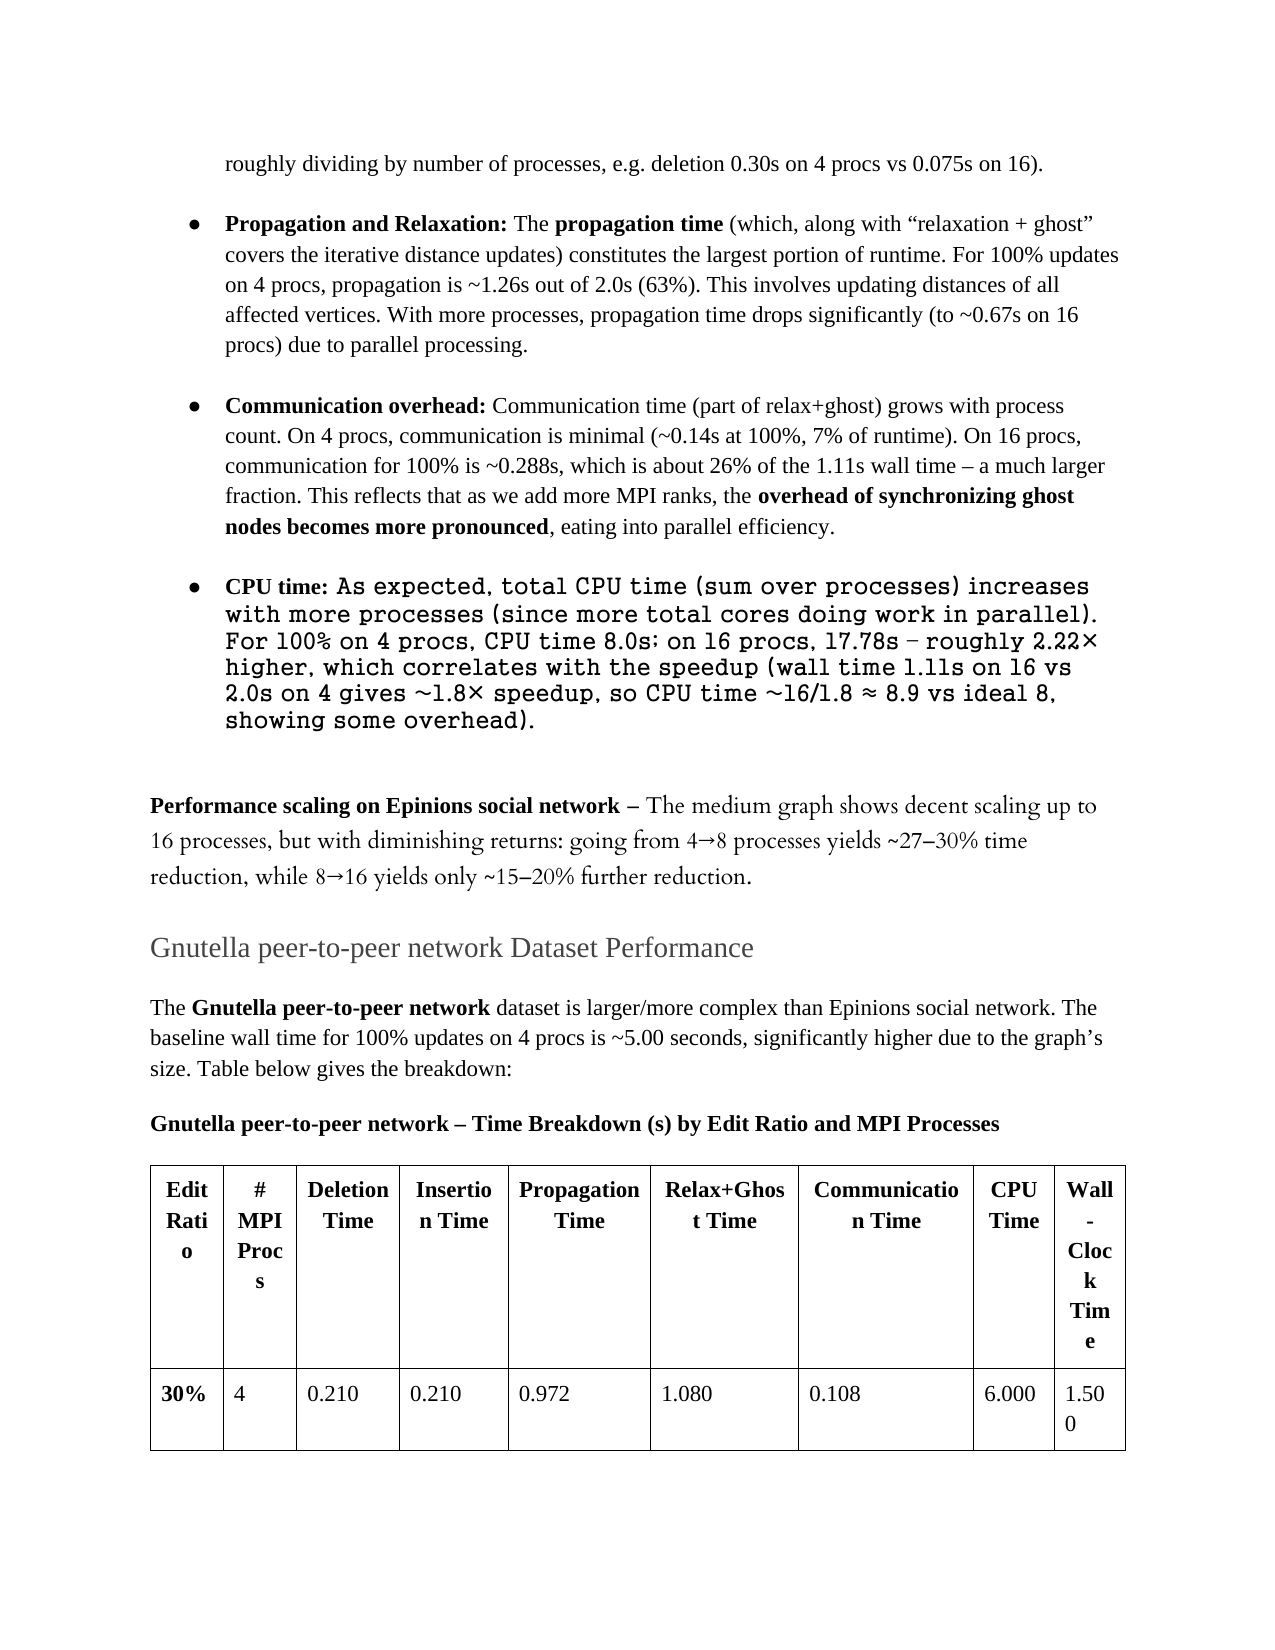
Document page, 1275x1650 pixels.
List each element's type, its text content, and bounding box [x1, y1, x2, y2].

table_header Relax+Ghost Time [651, 1166, 798, 1368]
table_header Propagation Time [509, 1166, 650, 1368]
table_cell 30% [151, 1369, 223, 1450]
table_cell 0.210 [297, 1369, 399, 1450]
table_cell 1.080 [651, 1369, 798, 1450]
table_header Wall-Clock Time [1055, 1166, 1125, 1368]
list CPU time: As expected, total CPU time (sum over processes) increases with more processes (since more total cores doing work in parallel). For 100% on 4 procs, CPU time 8.0s; on 16 procs, 17.78s – roughly 2.22× higher, which correlates with the speedup (wall time 1.11s on 16 vs 2.0s on 4 gives ~1.8× speedup, so CPU time ~16/1.8 ≈ 8.9 vs ideal 8, showing some overhead). [187, 573, 1125, 762]
table_header Communication Time [799, 1166, 973, 1368]
text Gnutella peer-to-peer network – Time Breakdown (s) by Edit Ratio and MPI Processes [150, 1110, 1125, 1136]
table_header Deletion Time [297, 1166, 399, 1368]
table_cell 6.000 [974, 1369, 1054, 1450]
text Performance scaling on Epinions social network – The medium graph shows decent scaling up to 16 processes, but with diminishing returns: going from 4→8 processes yields ~27–30% time reduction, while 8→16 yields only ~15–20% further reduction. [150, 790, 1125, 893]
table_header # MPI Procs [224, 1166, 296, 1368]
table_cell 4 [224, 1369, 296, 1450]
table_header CPU Time [974, 1166, 1054, 1368]
table_header Insertion Time [400, 1166, 508, 1368]
table_cell 0.108 [799, 1369, 973, 1450]
list Communication overhead: Communication time (part of relax+ghost) grows with process count. On 4 procs, communication is minimal (~0.14s at 100%, 7% of runtime). On 16 procs, communication for 100% is ~0.288s, which is about 26% of the 1.11s wall time – a much larger fraction. This reflects that as we add more MPI ranks, the overhead of synchronizing ghost nodes becomes more pronounced, eating into parallel efficiency. [187, 392, 1125, 569]
table_cell 0.972 [509, 1369, 650, 1450]
table_cell 1.500 [1055, 1369, 1125, 1450]
text The Gnutella peer-to-peer network dataset is larger/more complex than Epinions social network. The baseline wall time for 100% updates on 4 procs is ~5.00 seconds, significantly higher due to the graph’s size. Table below gives the breakdown: [150, 994, 1125, 1081]
subtitle Gnutella peer-to-peer network Dataset Performance [150, 931, 1125, 964]
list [187, 150, 1125, 207]
list Propagation and Relaxation: The propagation time (which, along with “relaxation + ghost” covers the iterative distance updates) constitutes the largest portion of runtime. For 100% updates on 4 procs, propagation is ~1.26s out of 2.0s (63%). This involves updating distances of all affected vertices. With more processes, propagation time drops significantly (to ~0.67s on 16 procs) due to parallel processing. [187, 210, 1125, 388]
table_cell 0.210 [400, 1369, 508, 1450]
table_header Edit Ratio [151, 1166, 223, 1368]
